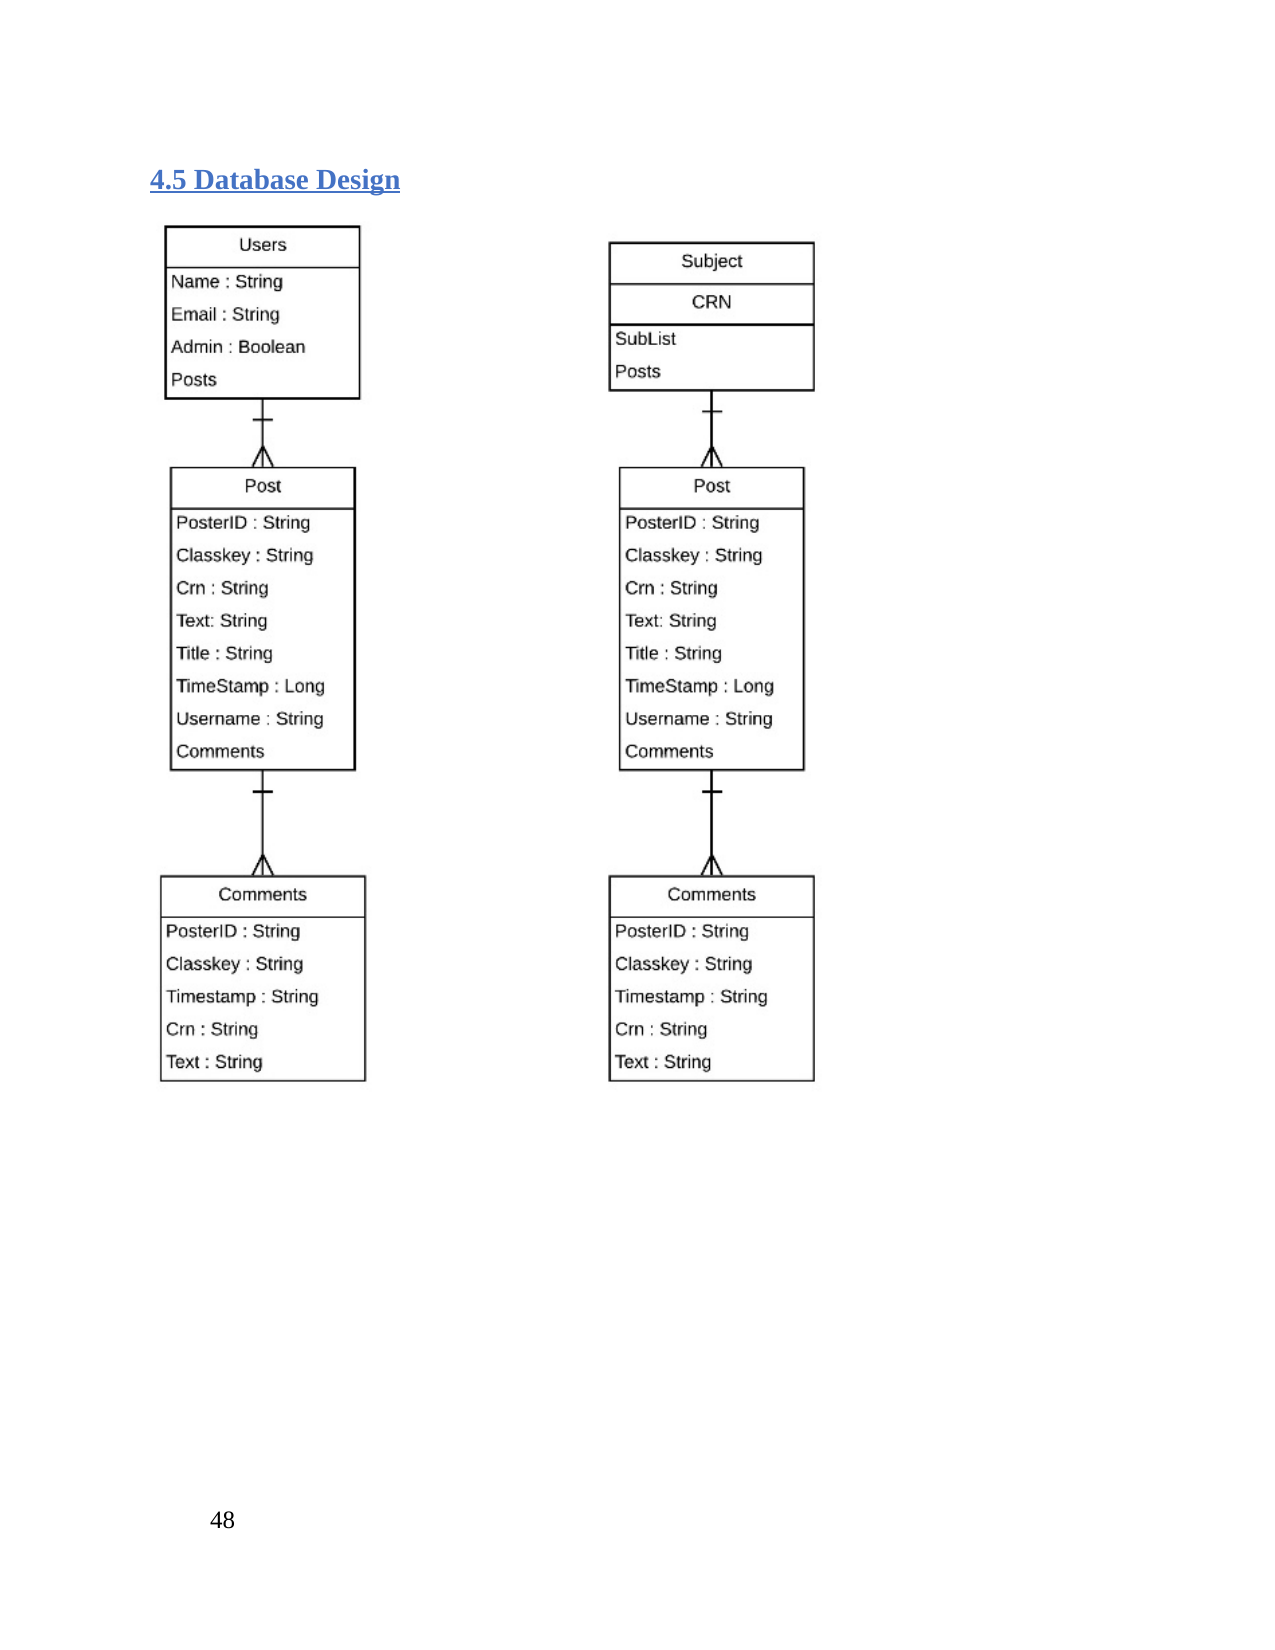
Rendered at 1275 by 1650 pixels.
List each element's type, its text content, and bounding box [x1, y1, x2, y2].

subtitle 4.5 Database Design [150, 162, 1125, 196]
picture [150, 208, 833, 1112]
